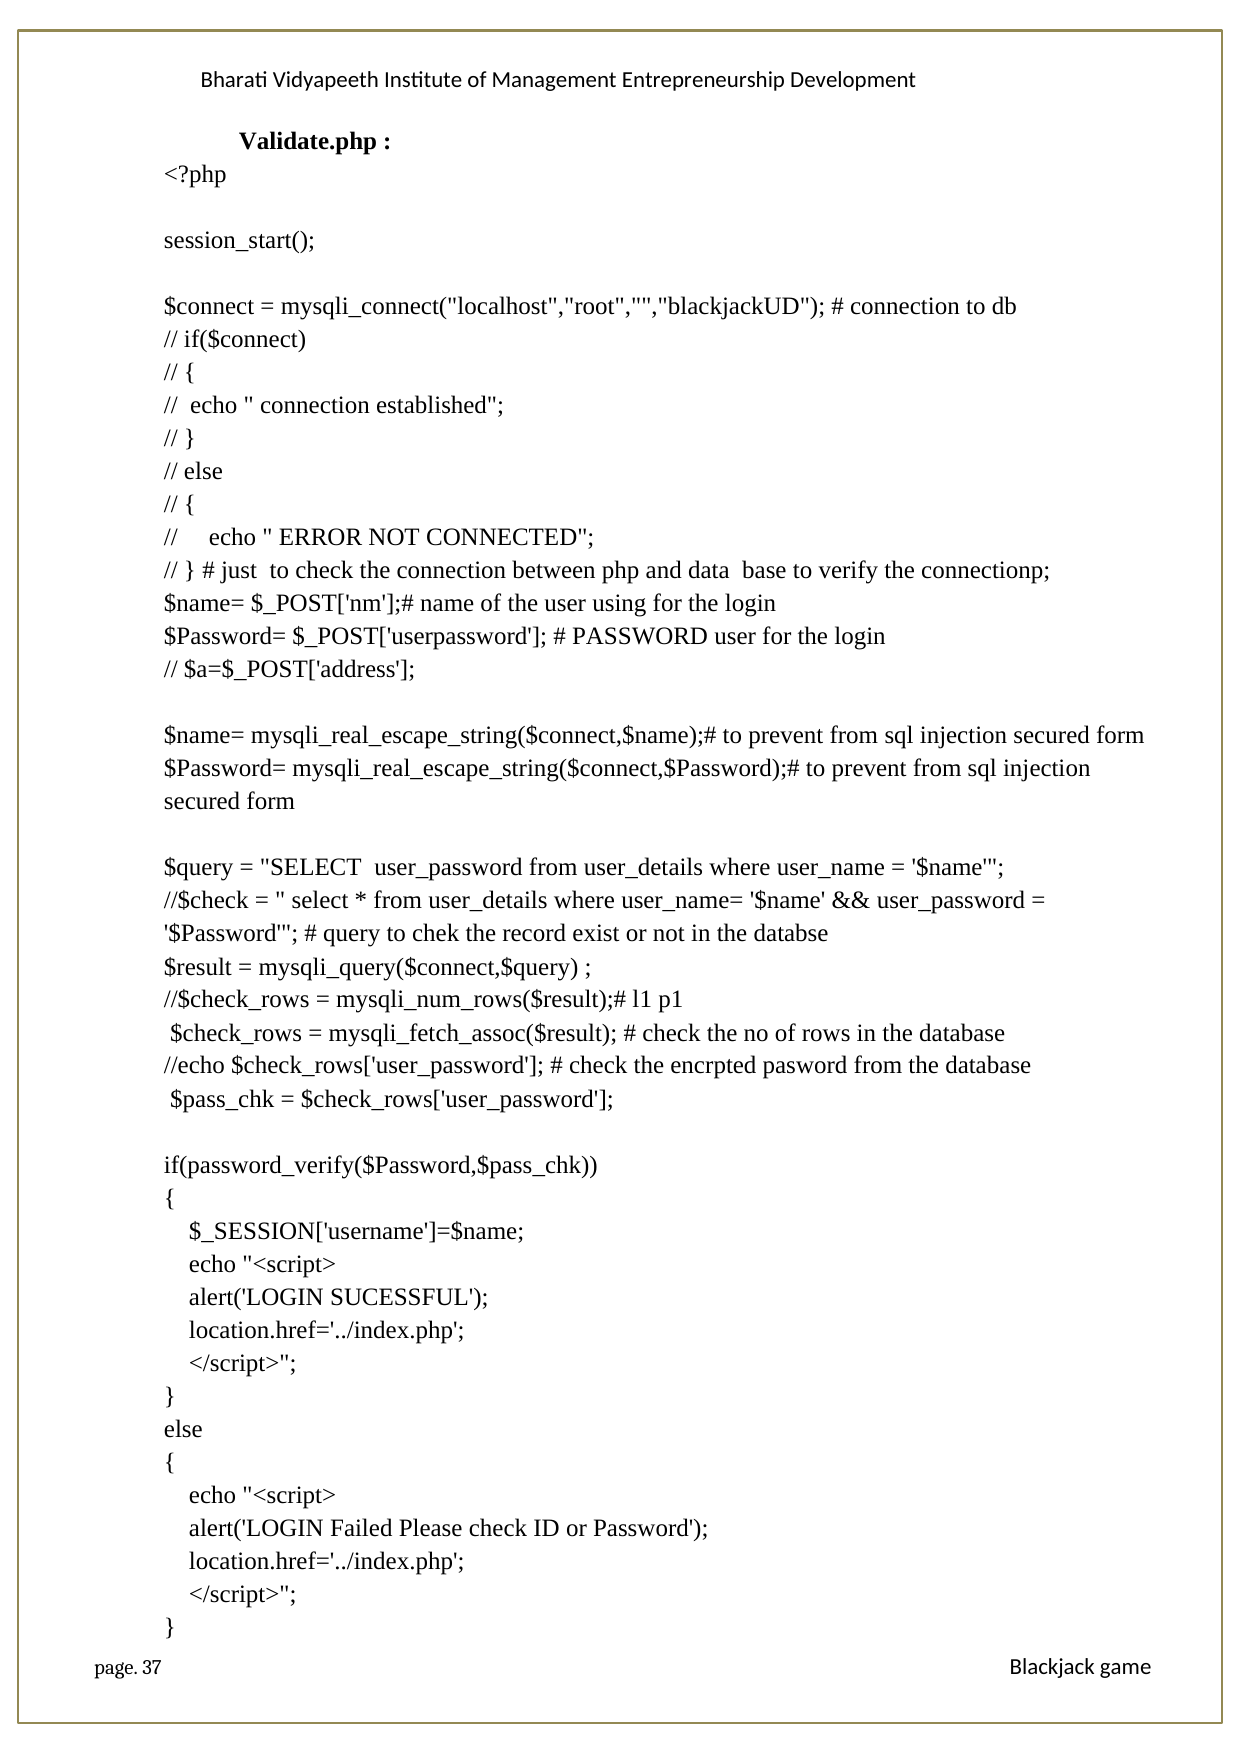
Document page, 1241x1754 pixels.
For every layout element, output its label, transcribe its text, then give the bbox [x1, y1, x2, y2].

list $Password= $_POST['userpassword']; # PASSWORD user for the login [164, 621, 1166, 650]
list // echo " connection established"; [164, 390, 1166, 419]
list location.href='../index.php'; [164, 1315, 1166, 1343]
list } [164, 1612, 1166, 1641]
list { [164, 1183, 1166, 1211]
list $check_rows = mysqli_fetch_assoc($result); # check the no of rows in the database [164, 1018, 1166, 1046]
list session_start(); [164, 225, 1166, 254]
list $connect = mysqli_connect("localhost","root","","blackjackUD"); # connection to db [164, 291, 1166, 320]
list $_SESSION['username']=$name; [164, 1216, 1166, 1244]
list $name= mysqli_real_escape_string($connect,$name);# to prevent from sql injection secured form [164, 720, 1166, 749]
list $Password= mysqli_real_escape_string($connect,$Password);# to prevent from sql injection secured form [164, 753, 1166, 815]
list // echo " ERROR NOT CONNECTED"; [164, 522, 1166, 551]
list // if($connect) [164, 324, 1166, 353]
list //echo $check_rows['user_password']; # check the encrpted pasword from the database [164, 1051, 1166, 1079]
list echo "<script> [164, 1480, 1166, 1509]
list echo "<script> [164, 1249, 1166, 1277]
list { [164, 1447, 1166, 1476]
list //$check = " select * from user_details where user_name= '$name' && user_password = '$Password'"; # query to chek the record exist or not in the databse [164, 886, 1166, 947]
list // { [164, 357, 1166, 386]
list $name= $_POST['nm'];# name of the user using for the login [164, 588, 1166, 617]
list // $a=$_POST['address']; [164, 654, 1166, 683]
list location.href='../index.php'; [164, 1546, 1166, 1575]
list </script>"; [164, 1348, 1166, 1377]
list $result = mysqli_query($connect,$query) ; [164, 952, 1166, 980]
list $pass_chk = $check_rows['user_password']; [164, 1084, 1166, 1112]
list // } [164, 423, 1166, 452]
list // } # just to check the connection between php and data base to verify the connectionp; [164, 555, 1166, 584]
list } [164, 1381, 1166, 1409]
list alert('LOGIN Failed Please check ID or Password'); [164, 1513, 1166, 1542]
list //$check_rows = mysqli_num_rows($result);# l1 p1 [164, 984, 1166, 1013]
list $query = "SELECT user_password from user_details where user_name = '$name'"; [164, 852, 1166, 881]
list else [164, 1414, 1166, 1443]
list if(password_verify($Password,$pass_chk)) [164, 1150, 1166, 1178]
list <?php [164, 159, 1166, 188]
list Validate.php : [164, 126, 1166, 155]
list </script>"; [164, 1579, 1166, 1608]
list // { [164, 489, 1166, 518]
list alert('LOGIN SUCESSFUL'); [164, 1282, 1166, 1311]
list // else [164, 456, 1166, 485]
